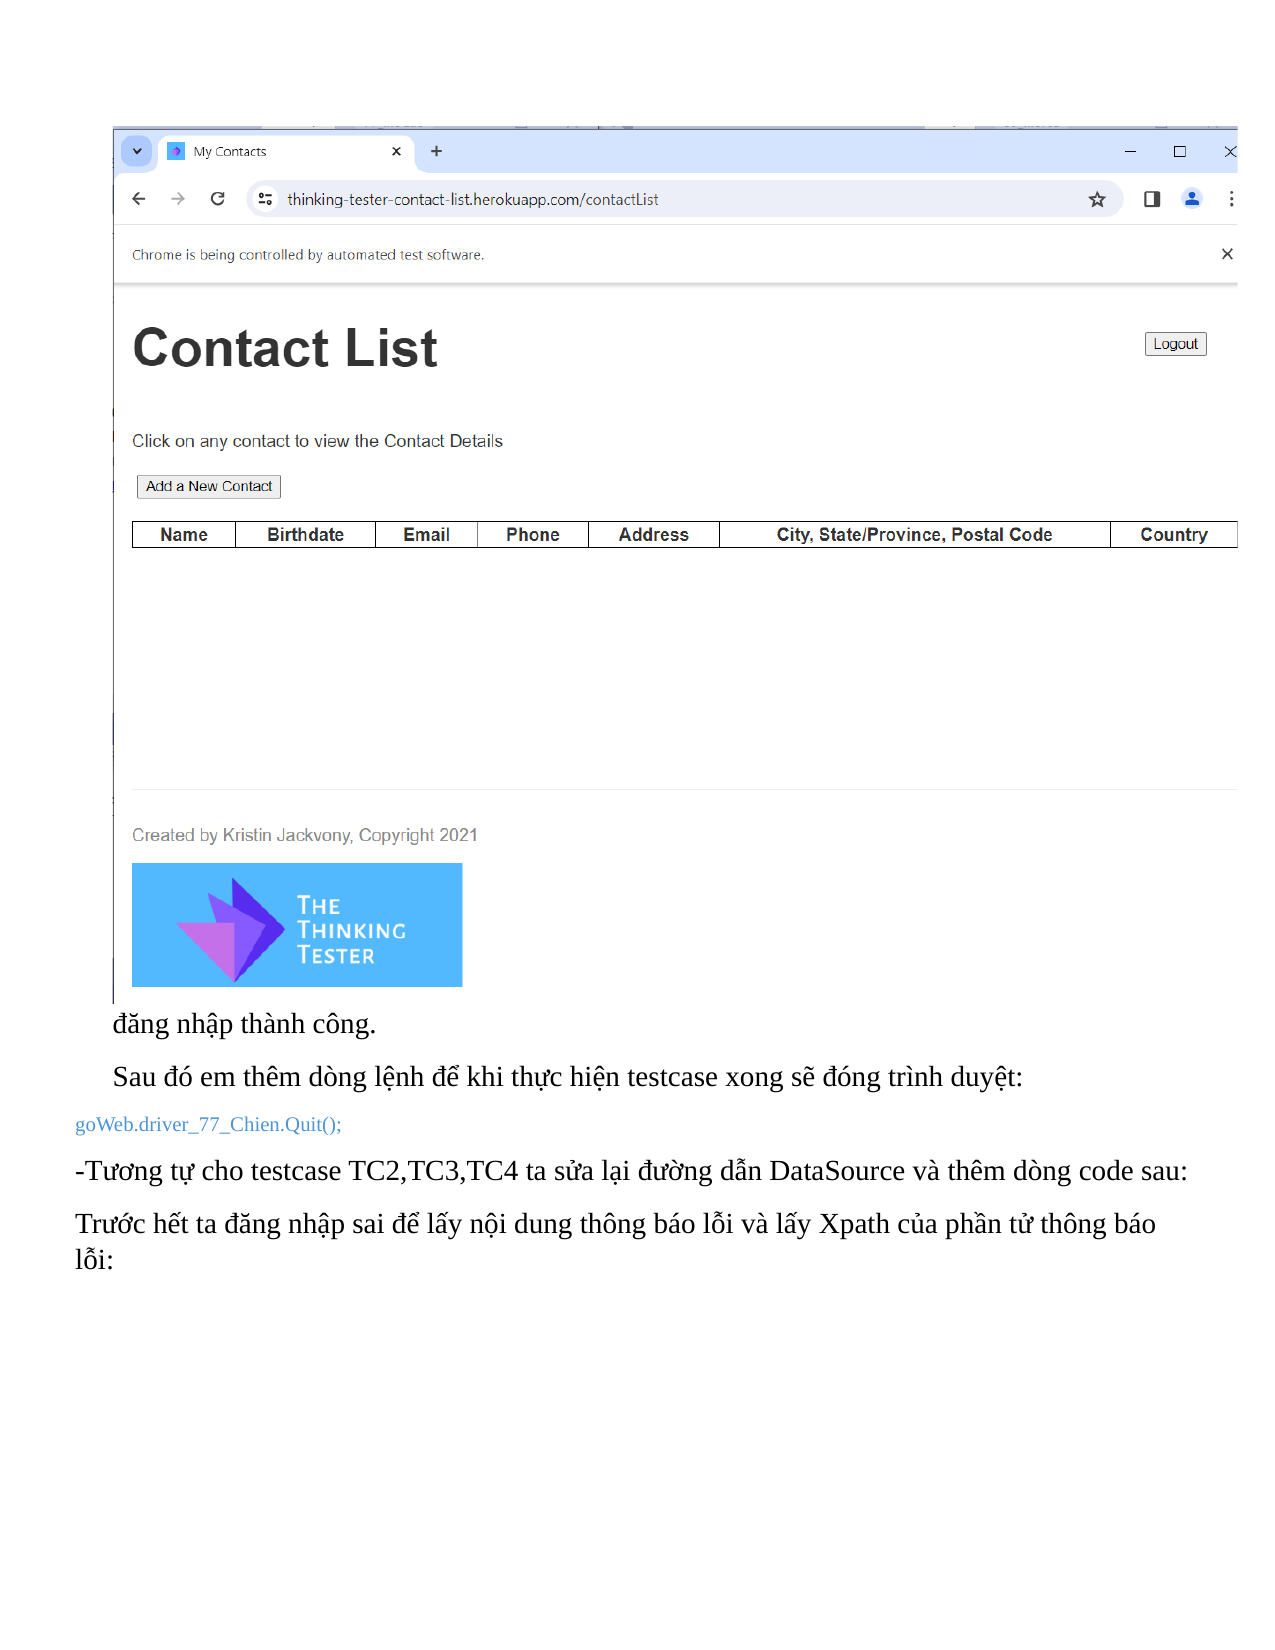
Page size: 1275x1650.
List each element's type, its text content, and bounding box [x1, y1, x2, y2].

text đăng nhập thành công. [112, 1004, 1200, 1040]
text -Tương tự cho testcase TC2,TC3,TC4 ta sửa lại đường dẫn DataSource và thêm dòng code sau: [75, 1153, 1200, 1187]
text Trước hết ta đăng nhập sai để lấy nội dung thông báo lỗi và lấy Xpath của phần tử thông báo lỗi: [75, 1206, 1200, 1276]
text goWeb.driver_77_Chien.Quit(); [75, 1112, 1200, 1136]
text Sau đó em thêm dòng lệnh để khi thực hiện testcase xong sẽ đóng trình duyệt: [112, 1059, 1200, 1093]
picture [112, 126, 1238, 1004]
